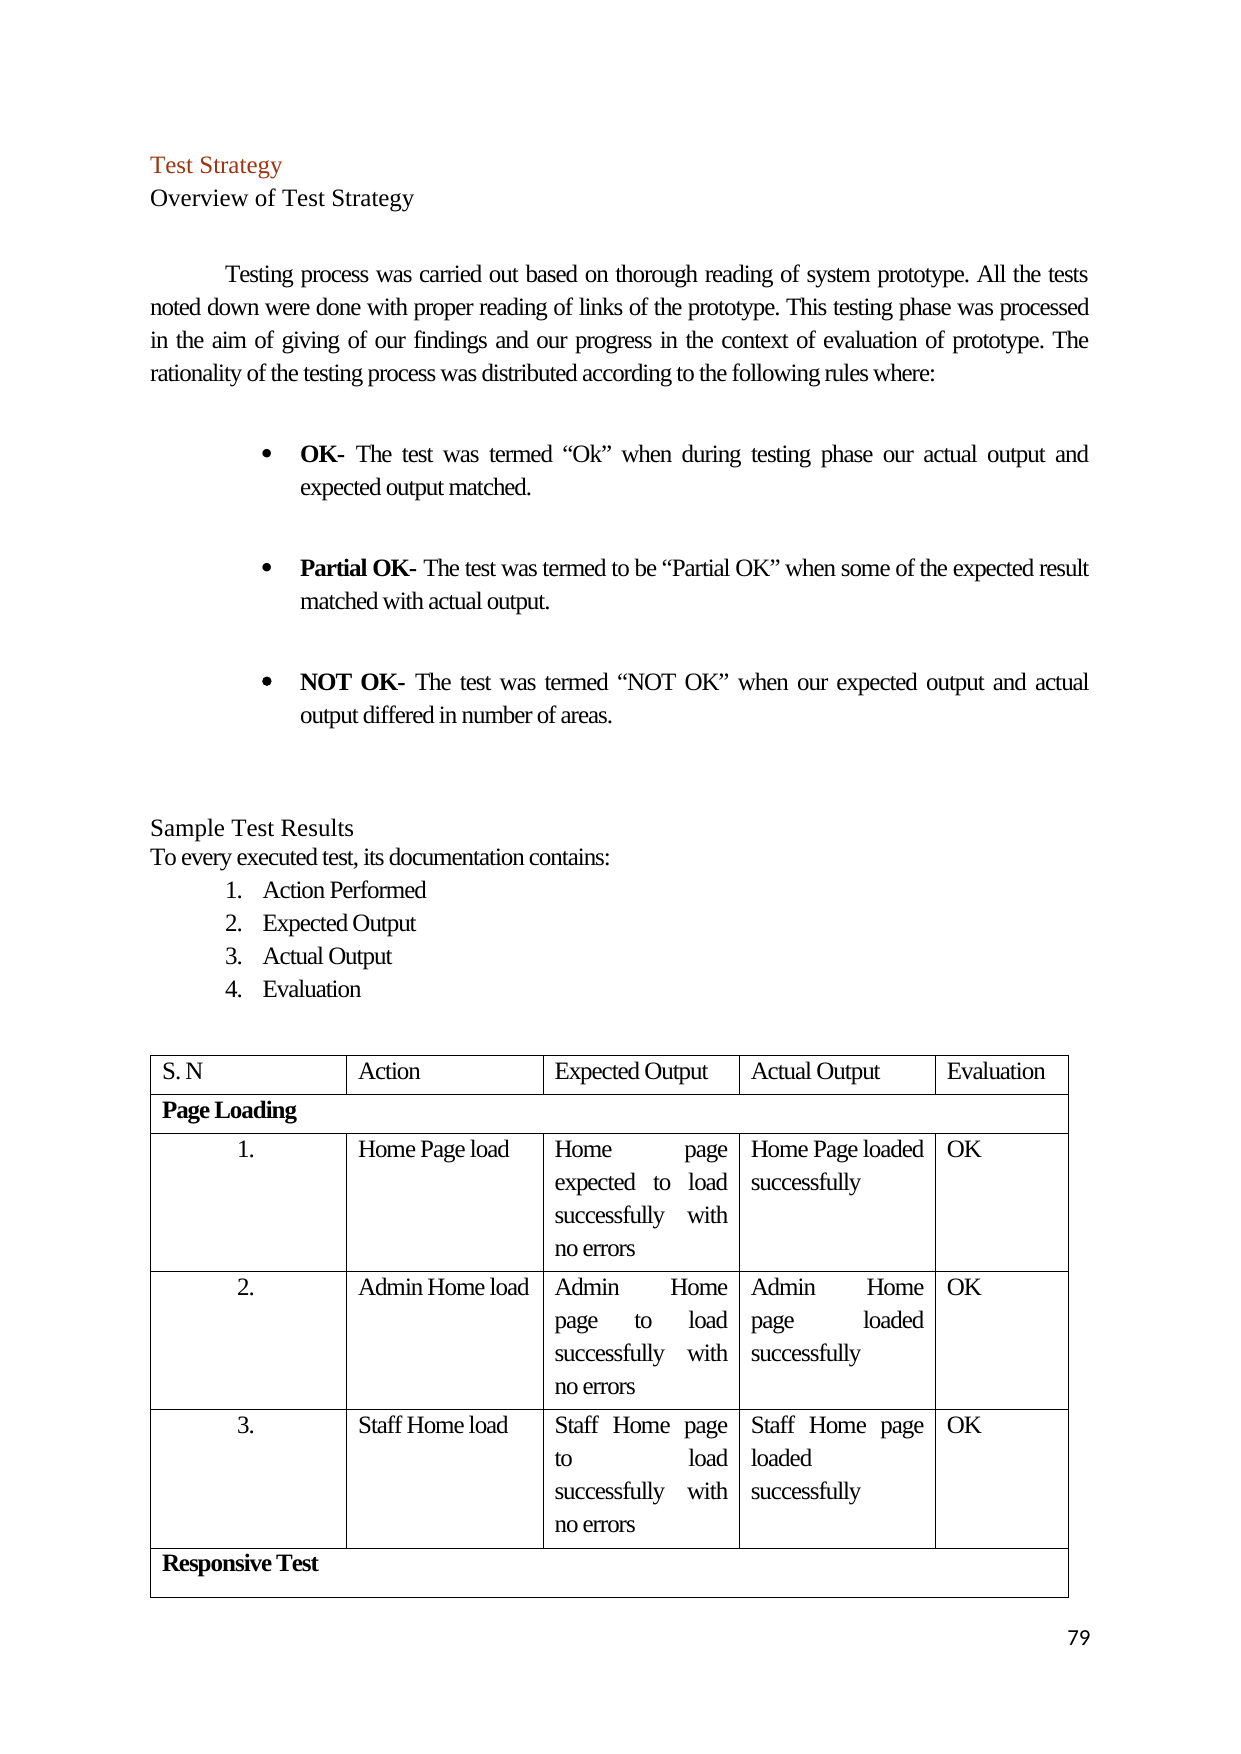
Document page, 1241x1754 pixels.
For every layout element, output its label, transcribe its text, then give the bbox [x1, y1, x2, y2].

table_cell Admin Home page to load successfully with no errors [544, 1272, 739, 1409]
title Actual Output [225, 941, 1090, 970]
table_cell Home page expected to load successfully with no errors [544, 1134, 739, 1271]
table_cell OK [936, 1134, 1068, 1271]
title OK- The test was termed “Ok” when during testing phase our actual output and expected output matched. [262, 439, 1090, 501]
table_cell Staff Home load [347, 1410, 543, 1547]
table_header Actual Output [740, 1056, 935, 1094]
table_cell Home Page load [347, 1134, 543, 1271]
table_cell Staff Home page to load successfully with no errors [544, 1410, 739, 1547]
table_header S. N [151, 1056, 346, 1094]
table_cell Page Loading [151, 1095, 1068, 1133]
table_cell Admin Home page loaded successfully [740, 1272, 935, 1409]
subtitle Sample Test Results [150, 813, 1090, 842]
table_cell Home Page loaded successfully [740, 1134, 935, 1271]
table_cell [151, 1410, 346, 1547]
table_cell OK [936, 1272, 1068, 1409]
title To every executed test, its documentation contains: [150, 842, 1090, 871]
title NOT OK- The test was termed “NOT OK” when our expected output and actual output differed in number of areas. [262, 667, 1090, 728]
subtitle Test Strategy [150, 150, 1090, 179]
table_cell [151, 1134, 346, 1271]
title Testing process was carried out based on thorough reading of system prototype. All the tests noted down were done with proper reading of links of the prototype. This testing phase was processed in the aim of giving of our findings and our progress in the context of evaluation of prototype. The rationality of the testing process was distributed according to the following rules where: [150, 259, 1090, 387]
table_cell Staff Home page loaded successfully [740, 1410, 935, 1547]
table_cell OK [936, 1410, 1068, 1547]
table_header Action [347, 1056, 543, 1094]
title Action Performed [225, 875, 1090, 904]
table_cell Responsive Test [151, 1549, 1068, 1597]
title Expected Output [225, 908, 1090, 937]
subtitle Overview of Test Strategy [150, 183, 1090, 212]
table_cell Admin Home load [347, 1272, 543, 1409]
title Partial OK- The test was termed to be “Partial OK” when some of the expected result matched with actual output. [262, 553, 1090, 615]
table_cell [151, 1272, 346, 1409]
table_header Evaluation [936, 1056, 1068, 1094]
table_header Expected Output [544, 1056, 739, 1094]
title Evaluation [225, 974, 1090, 1003]
